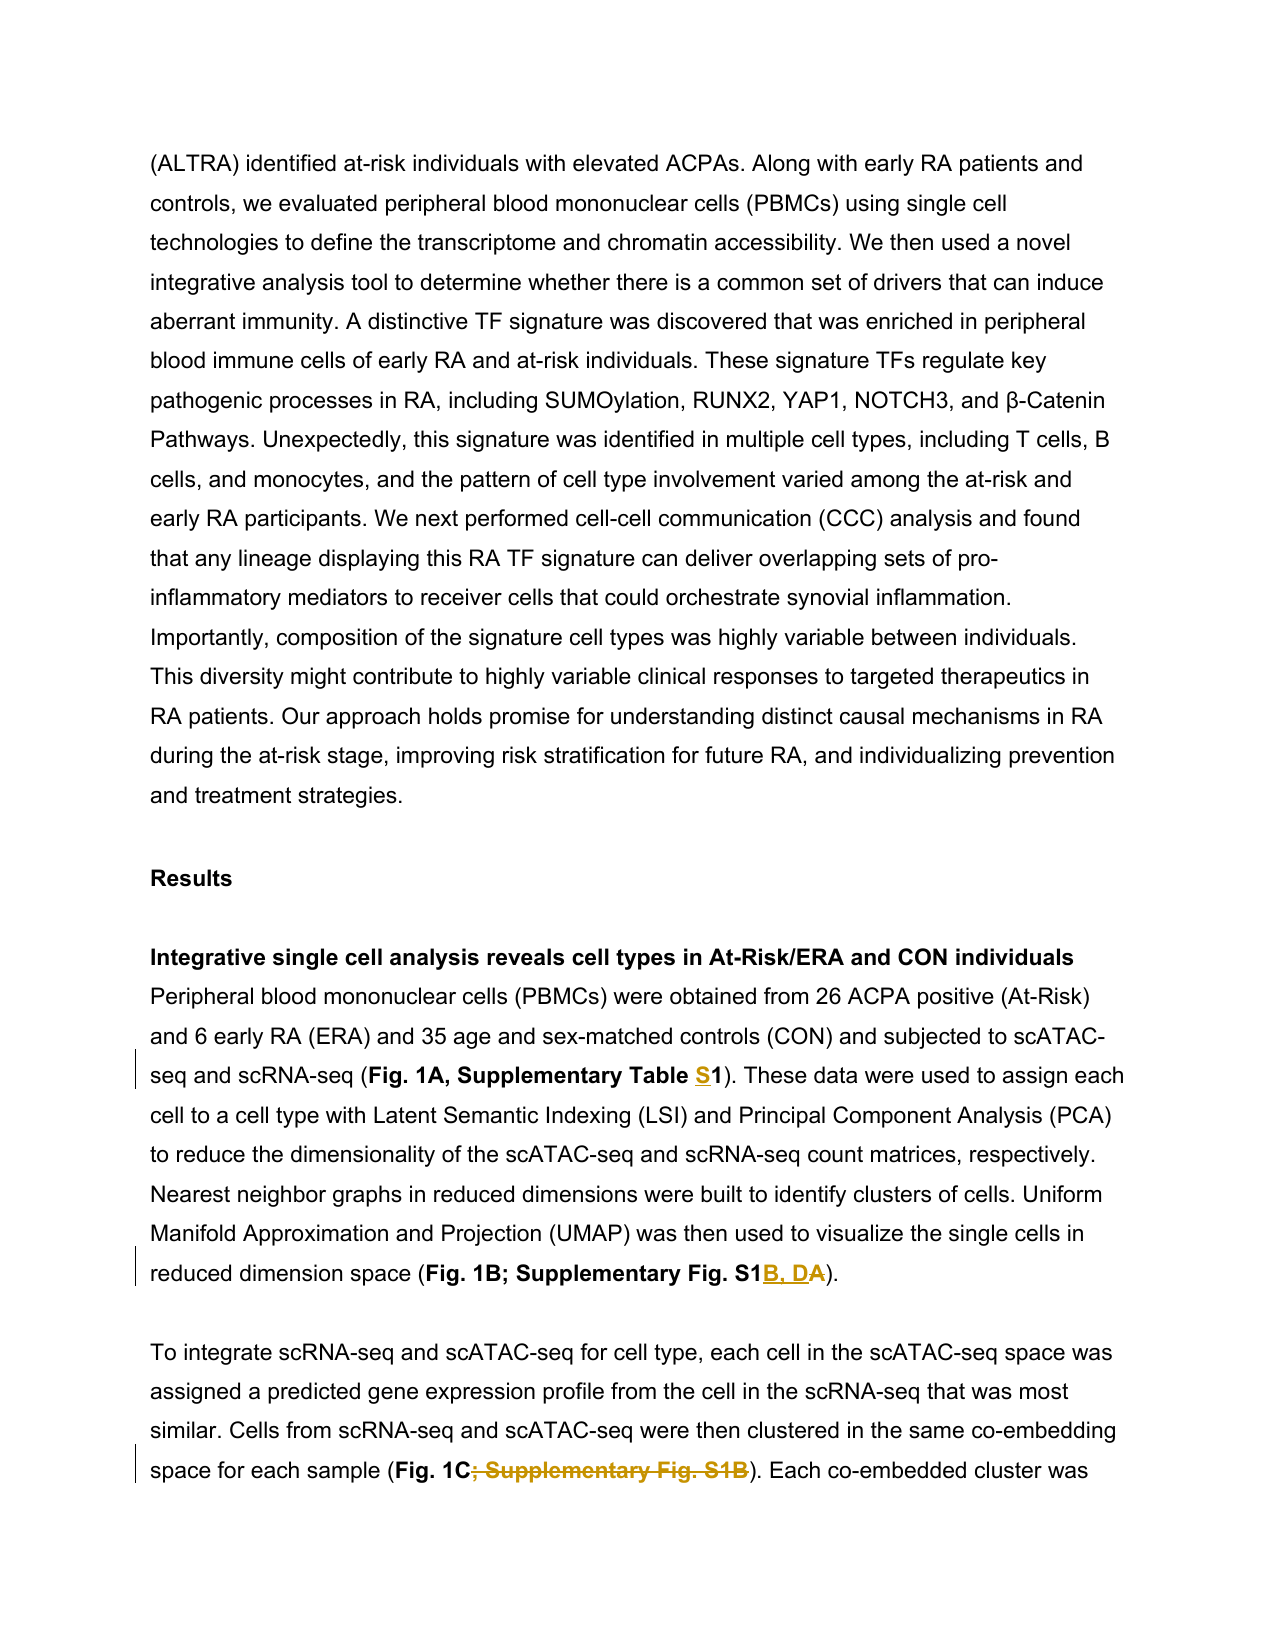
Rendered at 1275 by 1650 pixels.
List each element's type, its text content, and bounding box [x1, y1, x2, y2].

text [150, 150, 1125, 808]
text Peripheral blood mononuclear cells (PBMCs) were obtained from 26 ACPA positive (At-Risk) and 6 early RA (ERA) and 35 age and sex-matched controls (CON) and subjected to scATAC-seq and scRNA-seq (Fig. 1A, Supplementary Table 1). These data were used to assign each cell to a cell type with Latent Semantic Indexing (LSI) and Principal Component Analysis (PCA) to reduce the dimensionality of the scATAC-seq and scRNA-seq count matrices, respectively. Nearest neighbor graphs in reduced dimensions were built to identify clusters of cells. Uniform Manifold Approximation and Projection (UMAP) was then used to visualize the single cells in reduced dimension space (Fig. 1B; Supplementary Fig. S1). [150, 983, 1125, 1286]
subtitle Integrative single cell analysis reveals cell types in At-Risk/ERA and CON individuals [150, 944, 1125, 970]
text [150, 1338, 1125, 1483]
subtitle Results [150, 865, 1125, 891]
